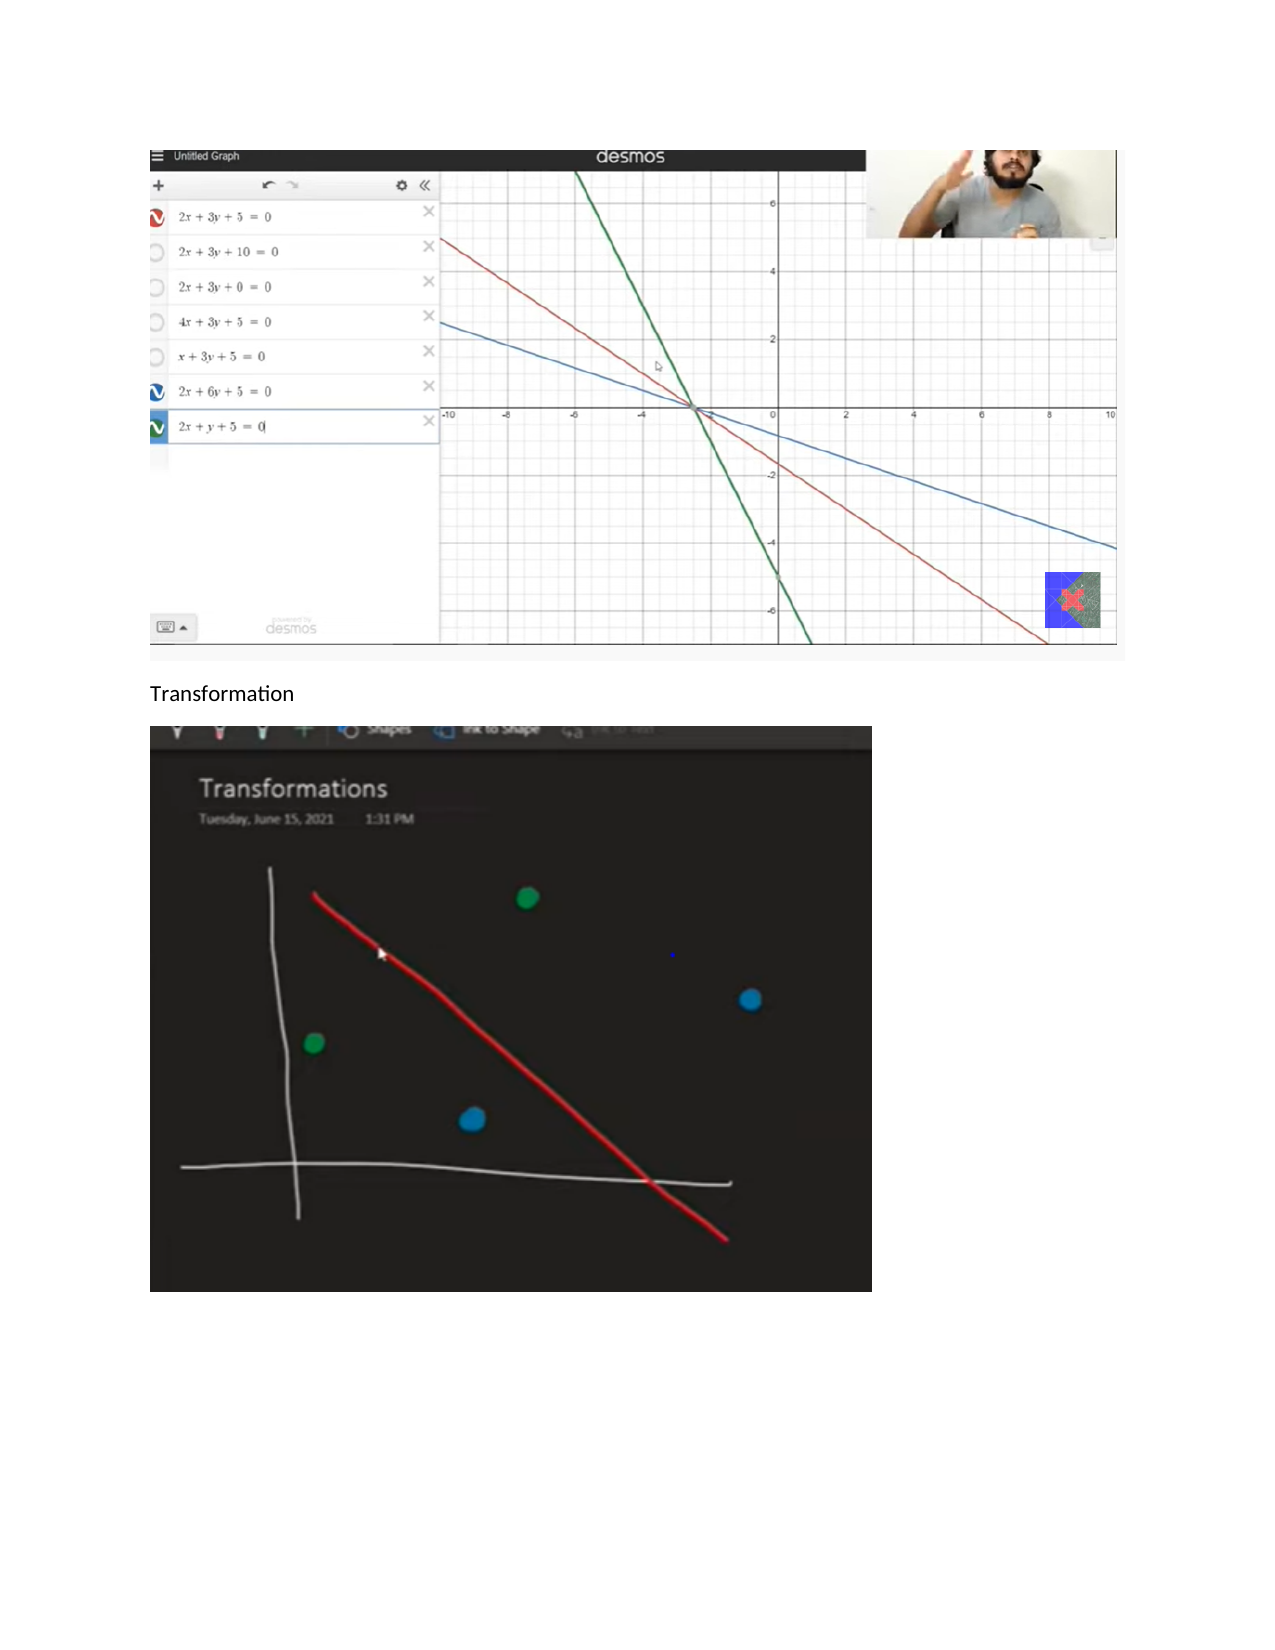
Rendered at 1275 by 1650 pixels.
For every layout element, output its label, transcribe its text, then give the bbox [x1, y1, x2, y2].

text Transformation [150, 679, 1125, 707]
picture [150, 726, 872, 1292]
picture [150, 150, 1125, 661]
